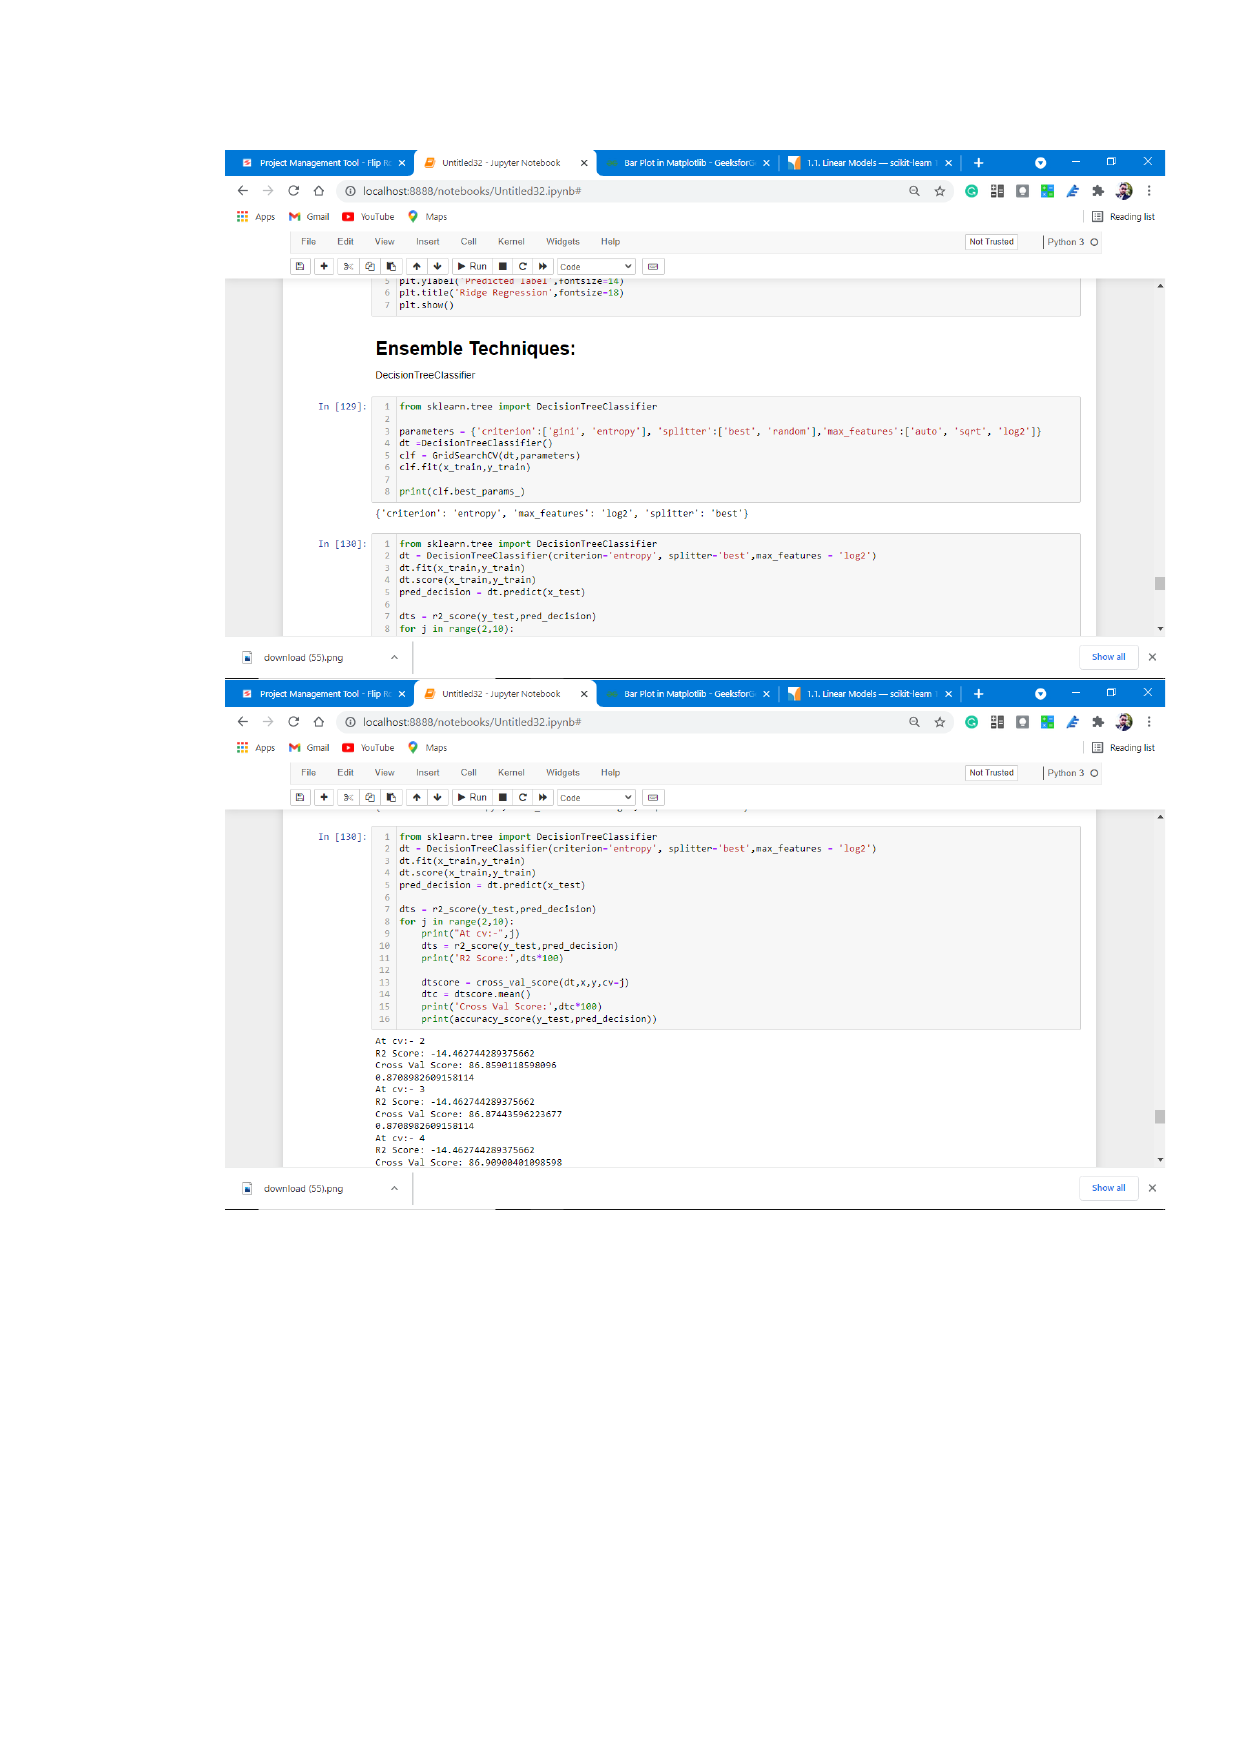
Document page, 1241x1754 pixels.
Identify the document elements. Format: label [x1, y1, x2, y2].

picture [225, 680, 1166, 1210]
picture [225, 150, 1166, 679]
